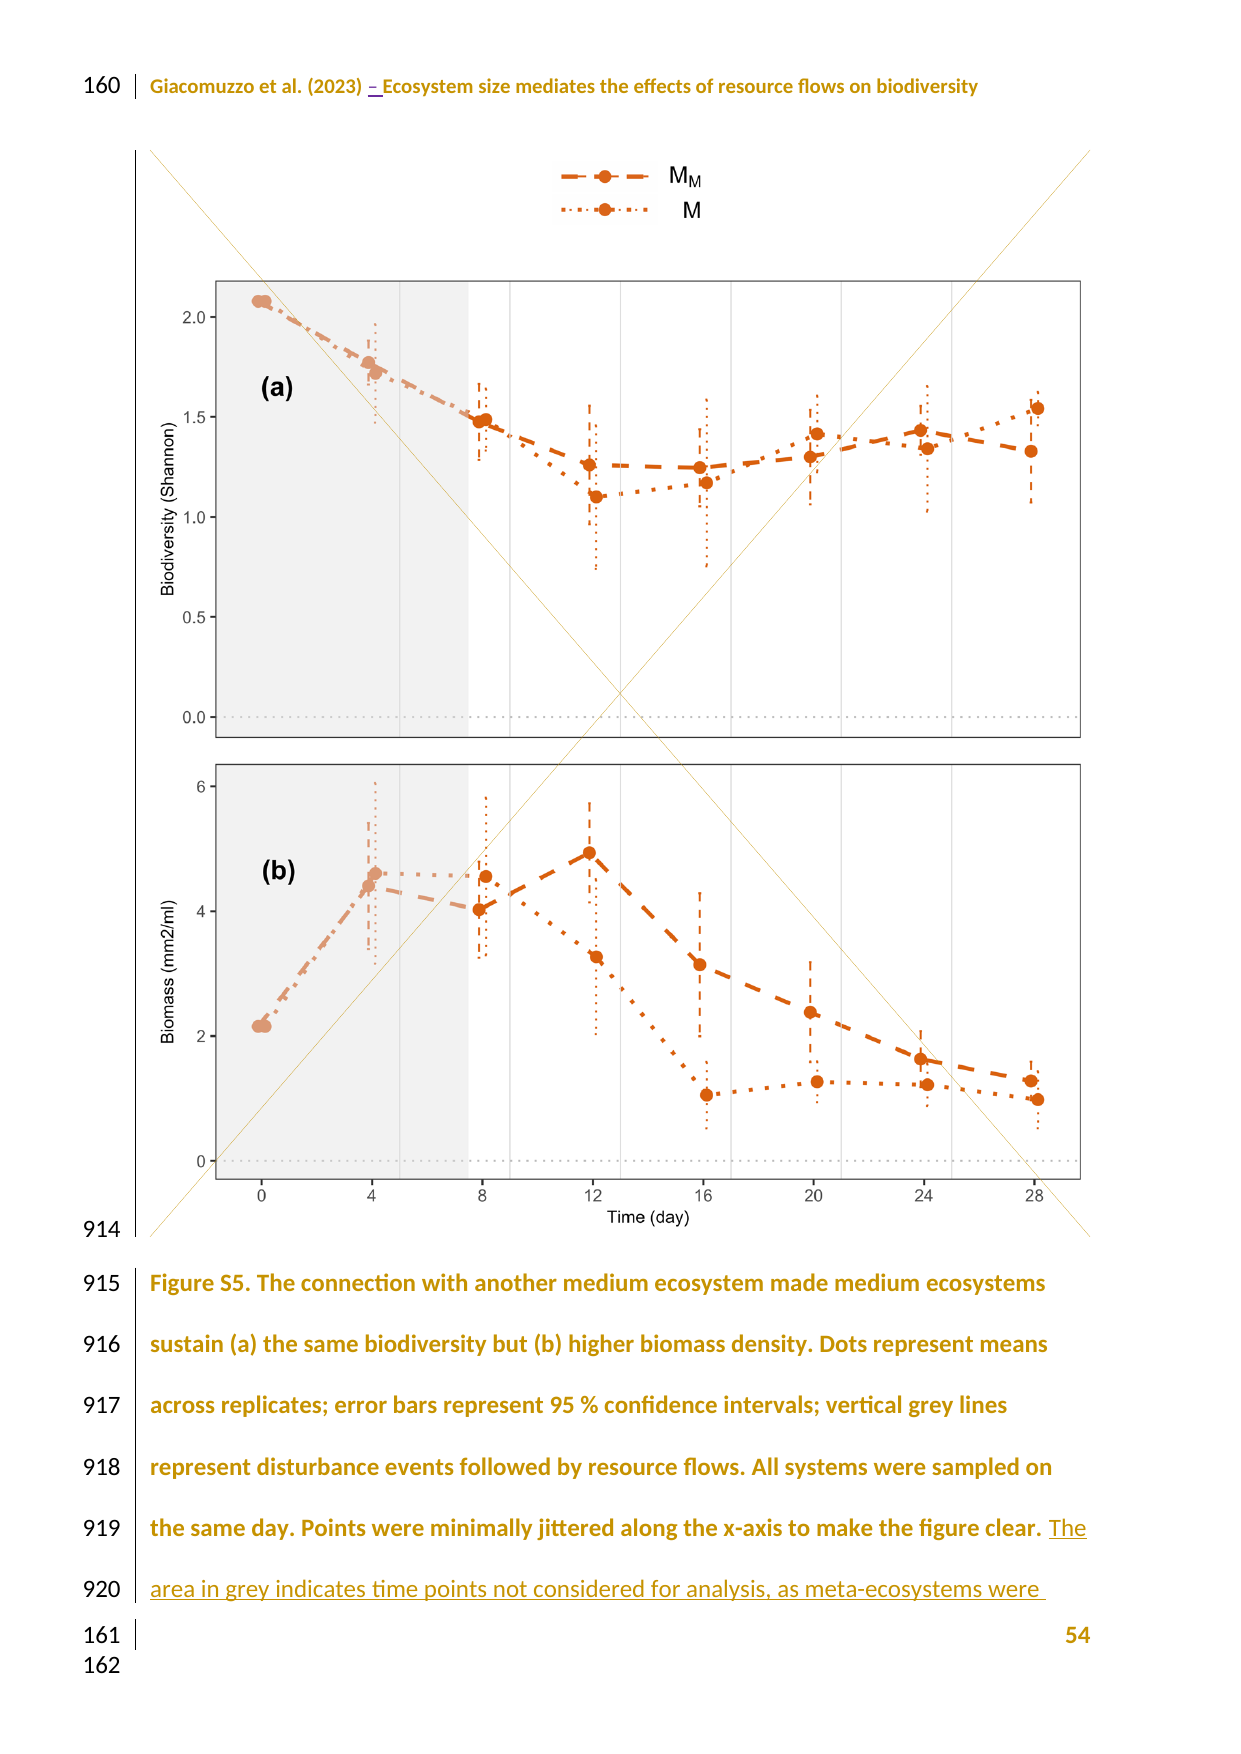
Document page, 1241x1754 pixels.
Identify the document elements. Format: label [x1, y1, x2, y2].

text [150, 1267, 1090, 1603]
picture [151, 695, 1089, 1237]
picture [621, 151, 1091, 1236]
picture [152, 150, 1089, 692]
picture [150, 152, 619, 1235]
